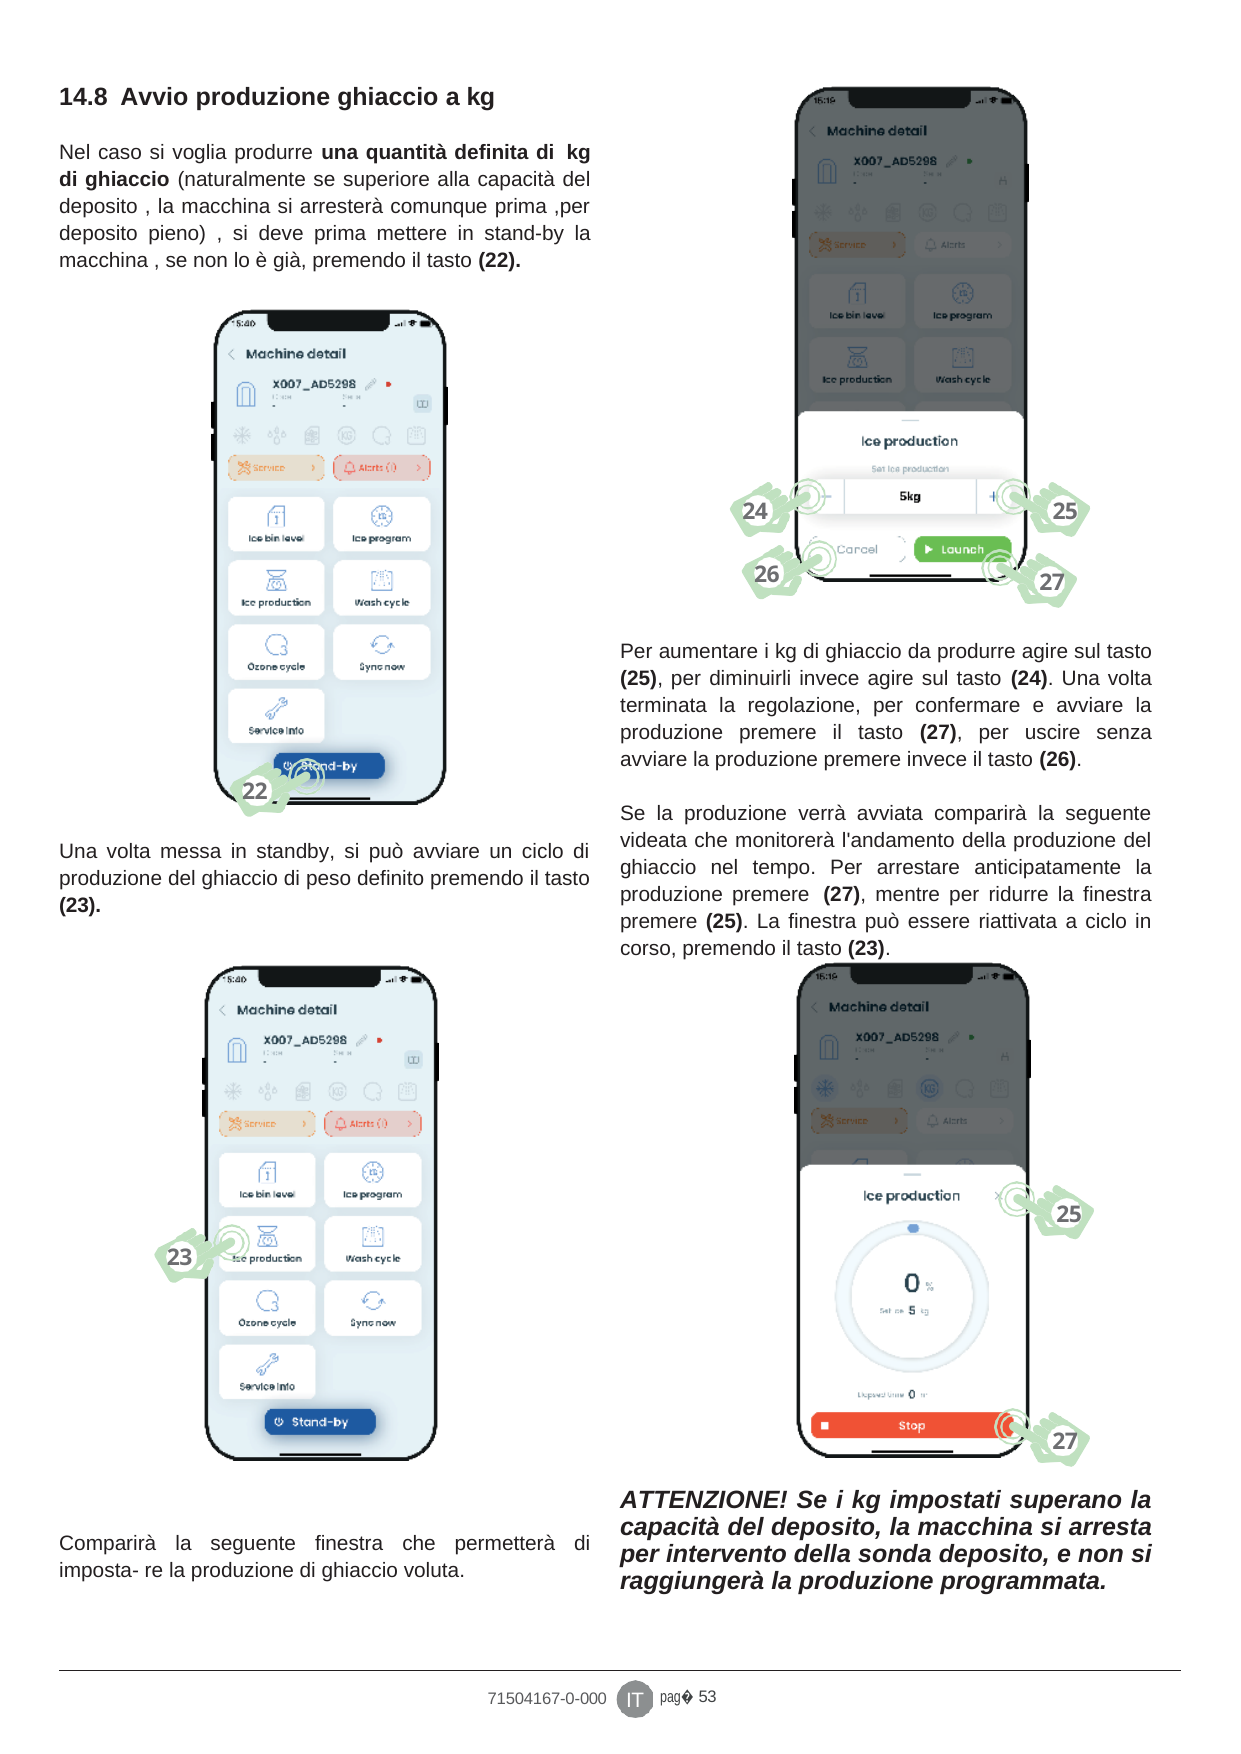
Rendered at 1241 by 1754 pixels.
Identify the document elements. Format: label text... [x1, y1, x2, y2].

picture [794, 962, 1082, 1463]
picture [211, 309, 448, 813]
picture [616, 1680, 653, 1718]
text Nel caso si voglia produrre una quantità deﬁnita di kg di ghiaccio (naturalmente se superiore alla capacità del deposito , la macchina si arresterà comunque prima ,per deposito pieno) , si deve prima mettere in stand-by la macchina , se non lo è già, premendo il tasto (22). [59, 139, 591, 271]
picture [166, 965, 439, 1461]
picture [742, 86, 1078, 604]
list Avvio produzione ghiaccio a kg [59, 81, 1203, 110]
text Comparirà la seguente finestra che permetterà di imposta- re la produzione di ghiaccio voluta. [59, 1531, 590, 1582]
text Per aumentare i kg di ghiaccio da produrre agire sul tasto (25), per diminuirli invece agire sul tasto (24). Una volta terminata la regolazione, per confermare e avviare la produzione premere il tasto (27), per uscire senza avviare la produzione premere invece il tasto (26). [620, 639, 1152, 771]
text ATTENZIONE! Se i kg impostati superano la capacità del deposito, la macchina si arresta per intervento della sonda deposito, e non si raggiungerà la produzione programmata. [620, 1487, 1152, 1594]
text Una volta messa in standby, si può avviare un ciclo di produzione del ghiaccio di peso definito premendo il tasto (23). [59, 839, 590, 917]
text Se la produzione verrà avviata comparirà la seguente videata che monitorerà l'andamento della produzione del ghiaccio nel tempo. Per arrestare anticipatamente la produzione premere (27), mentre per ridurre la finestra premere (25). La finestra può essere riattivata a ciclo in corso, premendo il tasto (23). [620, 801, 1152, 960]
